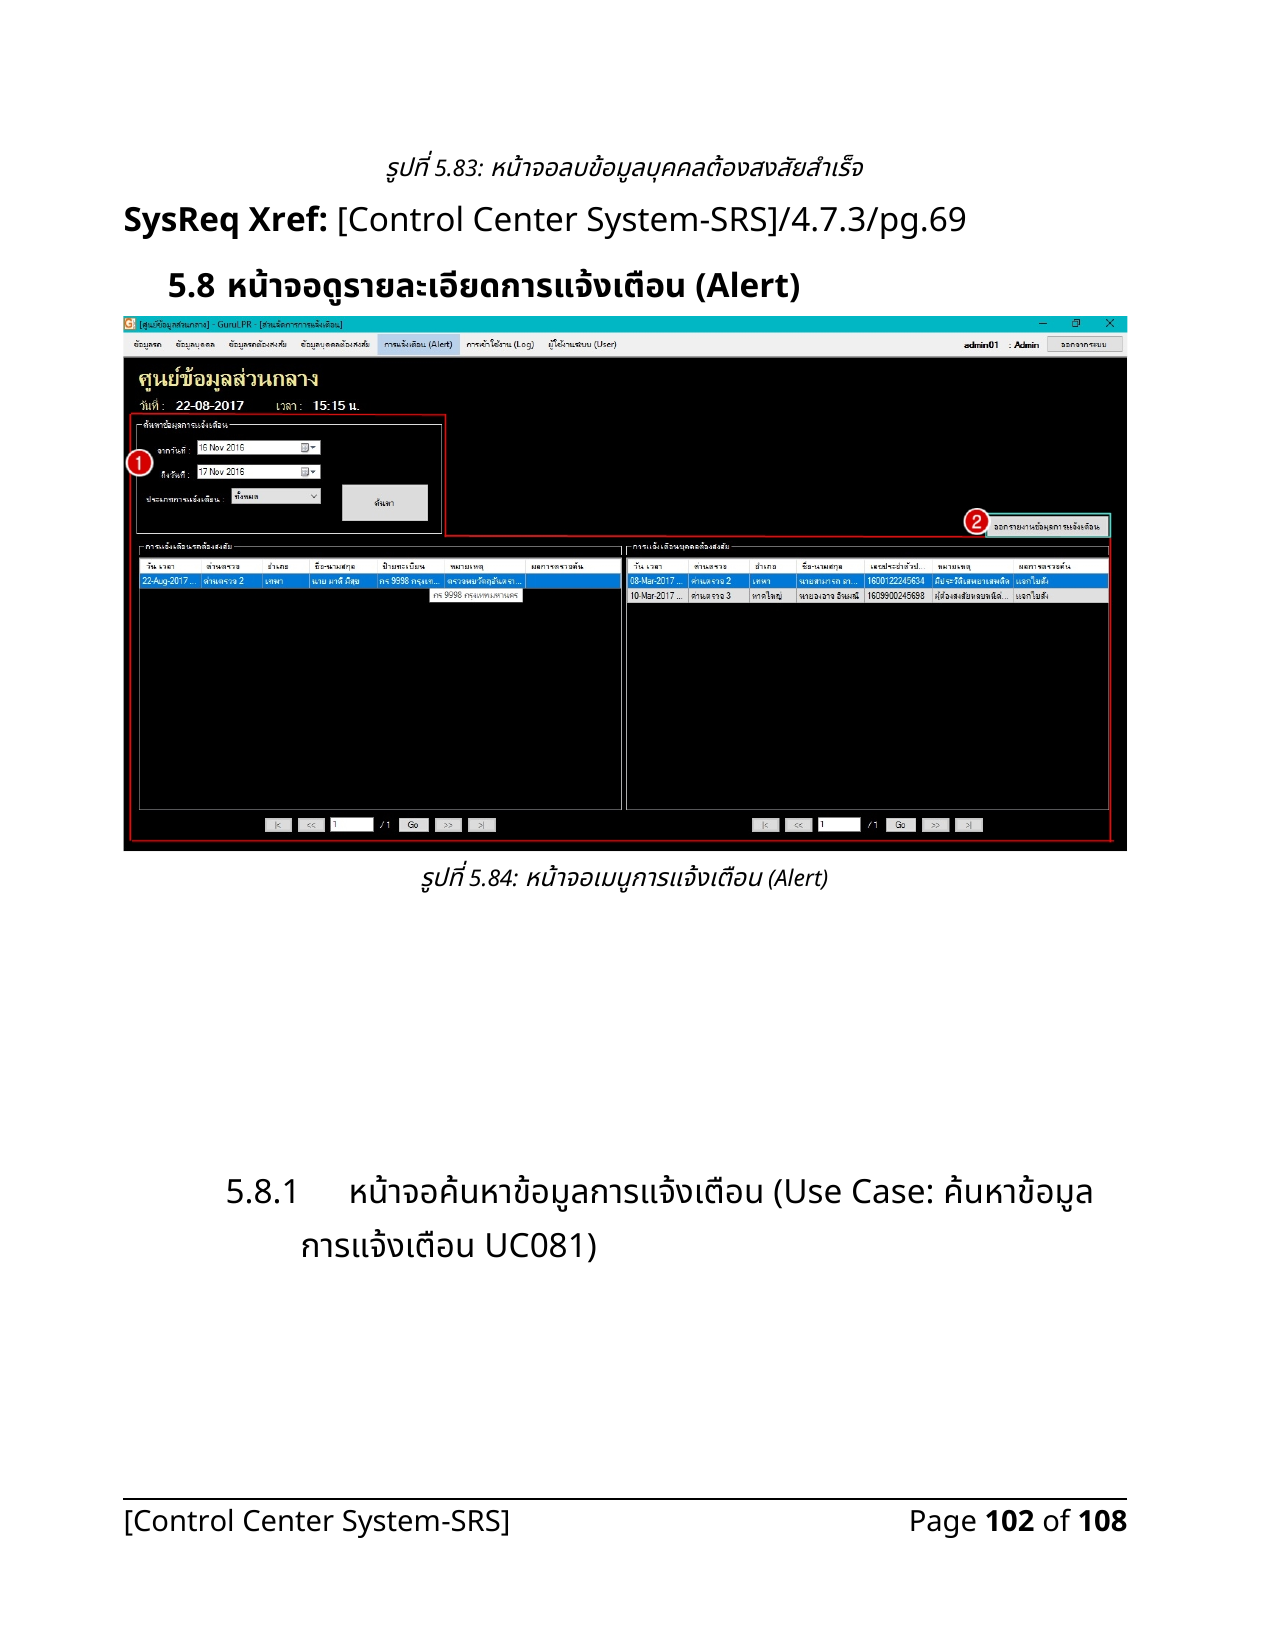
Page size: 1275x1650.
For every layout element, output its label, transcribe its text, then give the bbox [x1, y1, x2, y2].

list หน้าจอค้นหาข้อมูลการแจ้งเตือน (Use Case: ค้นหาข้อมูลการแจ้งเตือน UC081) [225, 1168, 1127, 1273]
text SysReq Xref: [Control Center System-SRS]/4.7.3/pg.37 [123, 196, 1127, 242]
subtitle หน้าจอดูรายละเอียดการแจ้งเตือน (Alert) [168, 262, 1127, 312]
picture [123, 316, 1128, 852]
